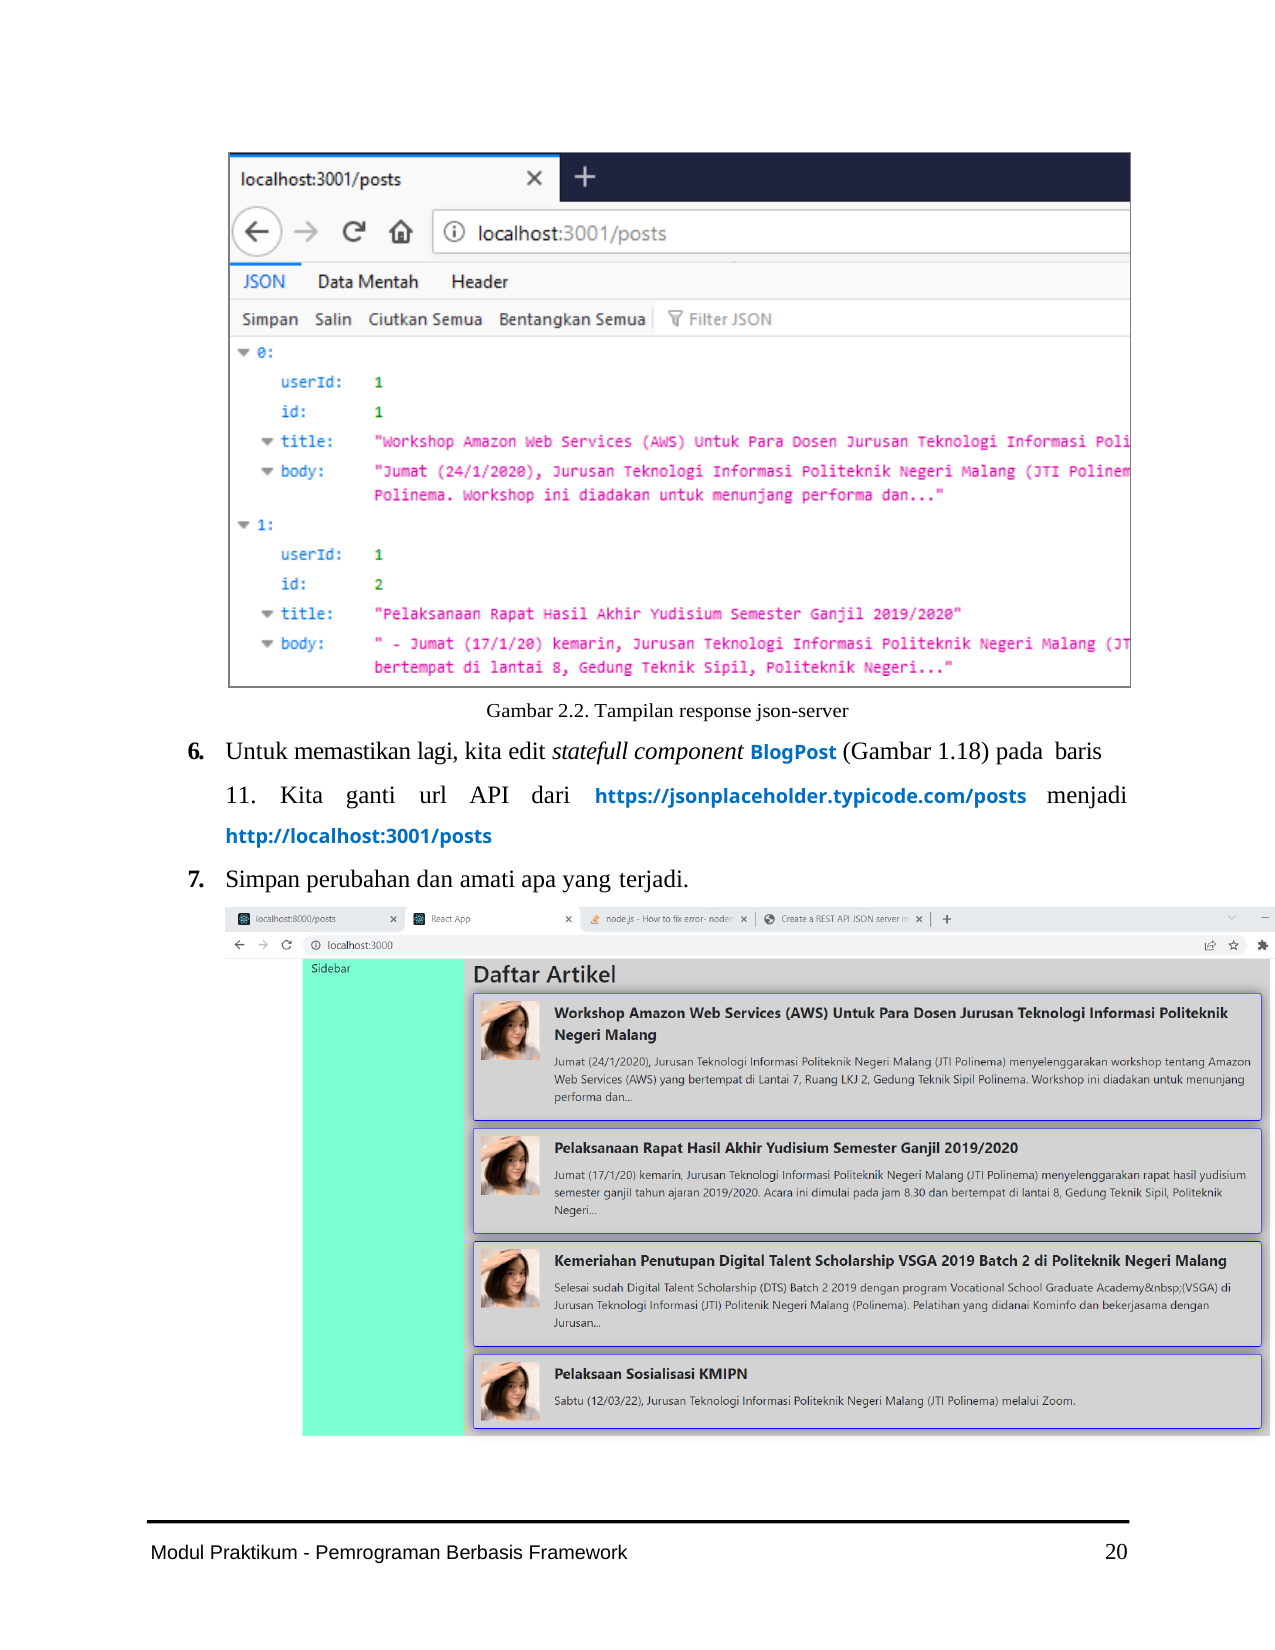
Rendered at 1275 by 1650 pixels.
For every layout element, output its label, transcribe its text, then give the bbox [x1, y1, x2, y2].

picture [225, 907, 1275, 1445]
picture [230, 153, 1130, 676]
text Gambar 2.2. Tampilan response json-server [259, 699, 1076, 721]
list Simpan perubahan dan amati apa yang terjadi. [187, 864, 1239, 893]
text http://localhost:3001/posts [225, 823, 1239, 849]
list Untuk memastikan lagi, kita edit statefull component BlogPost (Gambar 1.18) pada baris [187, 736, 1239, 765]
text 11. Kita ganti url API dari https://jsonplaceholder.typicode.com/posts menjadi [225, 780, 1239, 809]
